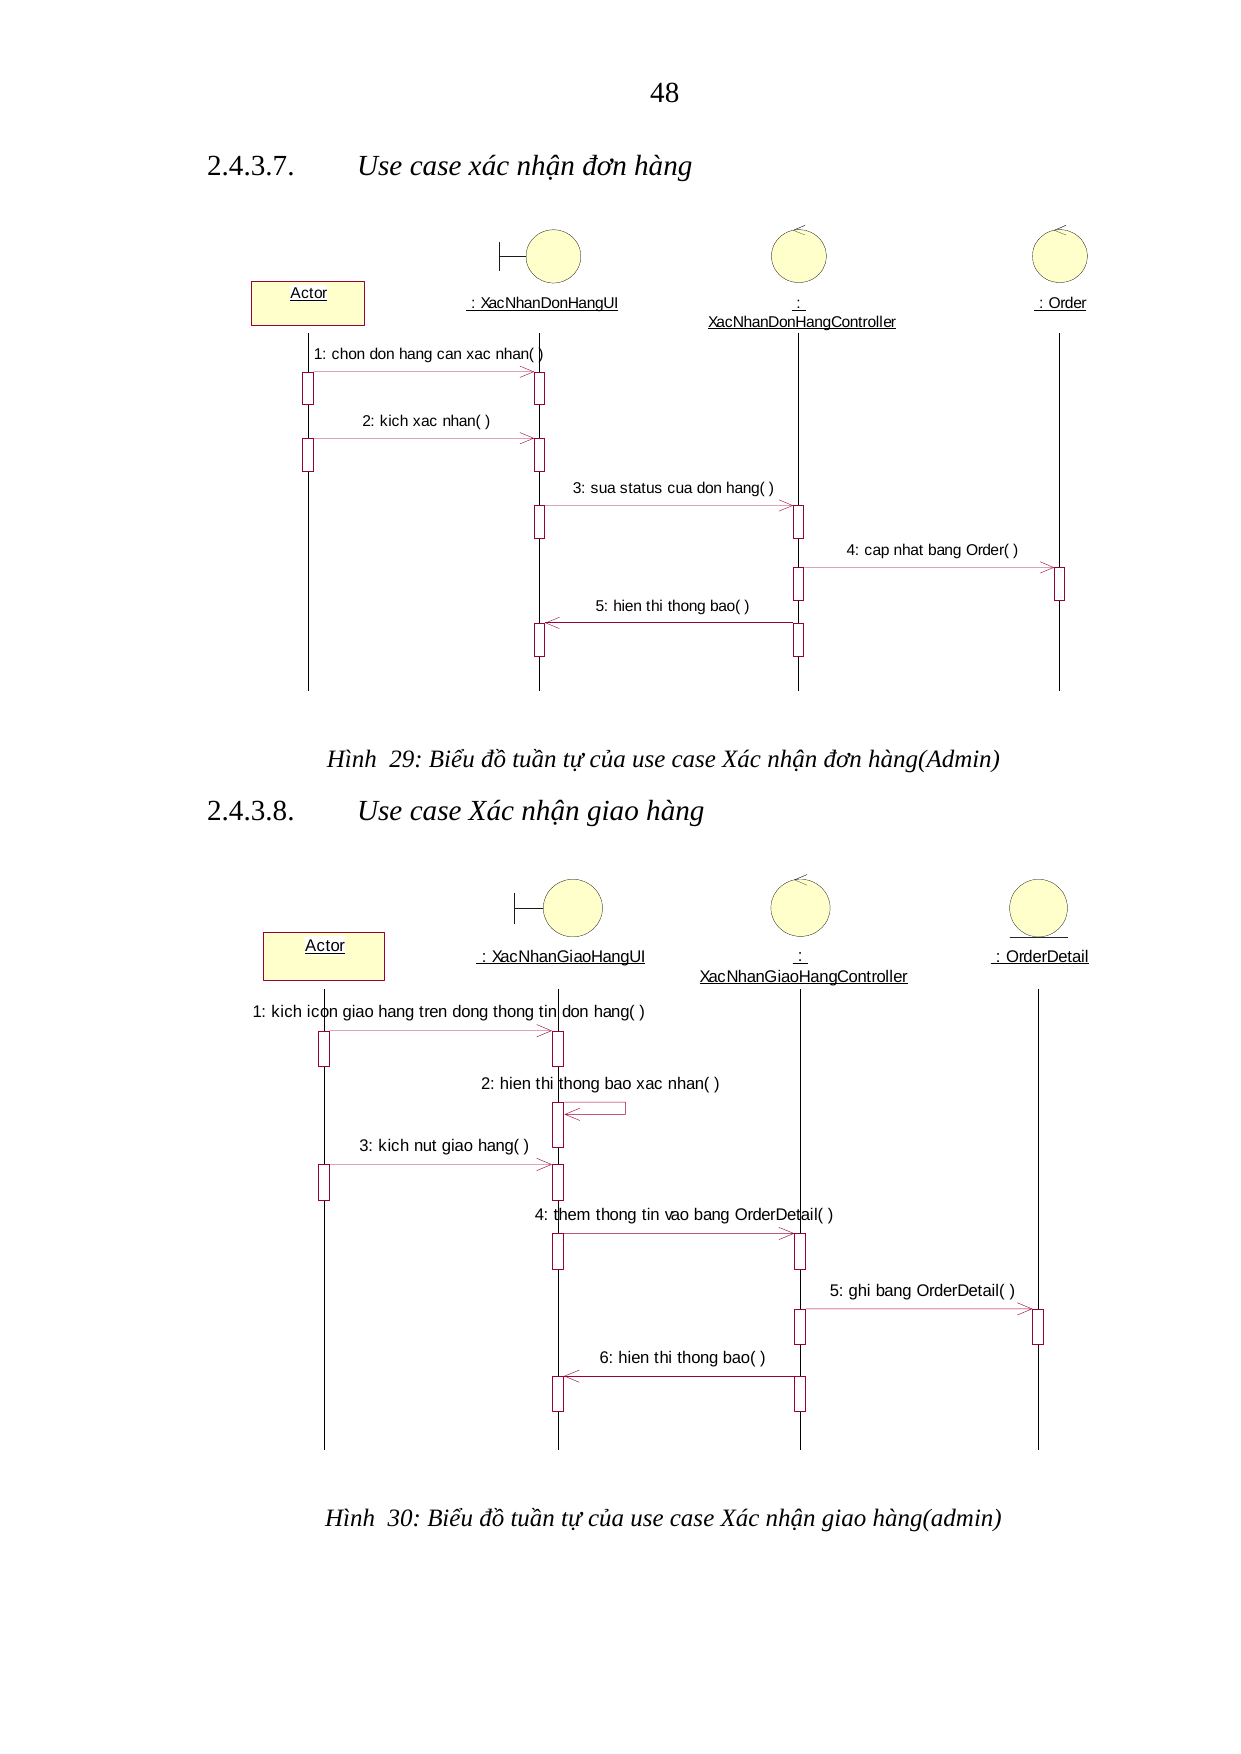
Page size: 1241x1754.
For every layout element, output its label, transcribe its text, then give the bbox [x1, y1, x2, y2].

text Hình 29: Biểu đồ tuần tự của use case Xác nhận đơn hàng(Admin) [207, 744, 1122, 773]
subtitle Use case xác nhận đơn hàng [207, 148, 1122, 181]
text Hình 30: Biểu đồ tuần tự của use case Xác nhận giao hàng(admin) [207, 1503, 1122, 1532]
subtitle Use case Xác nhận giao hàng [207, 793, 1122, 827]
